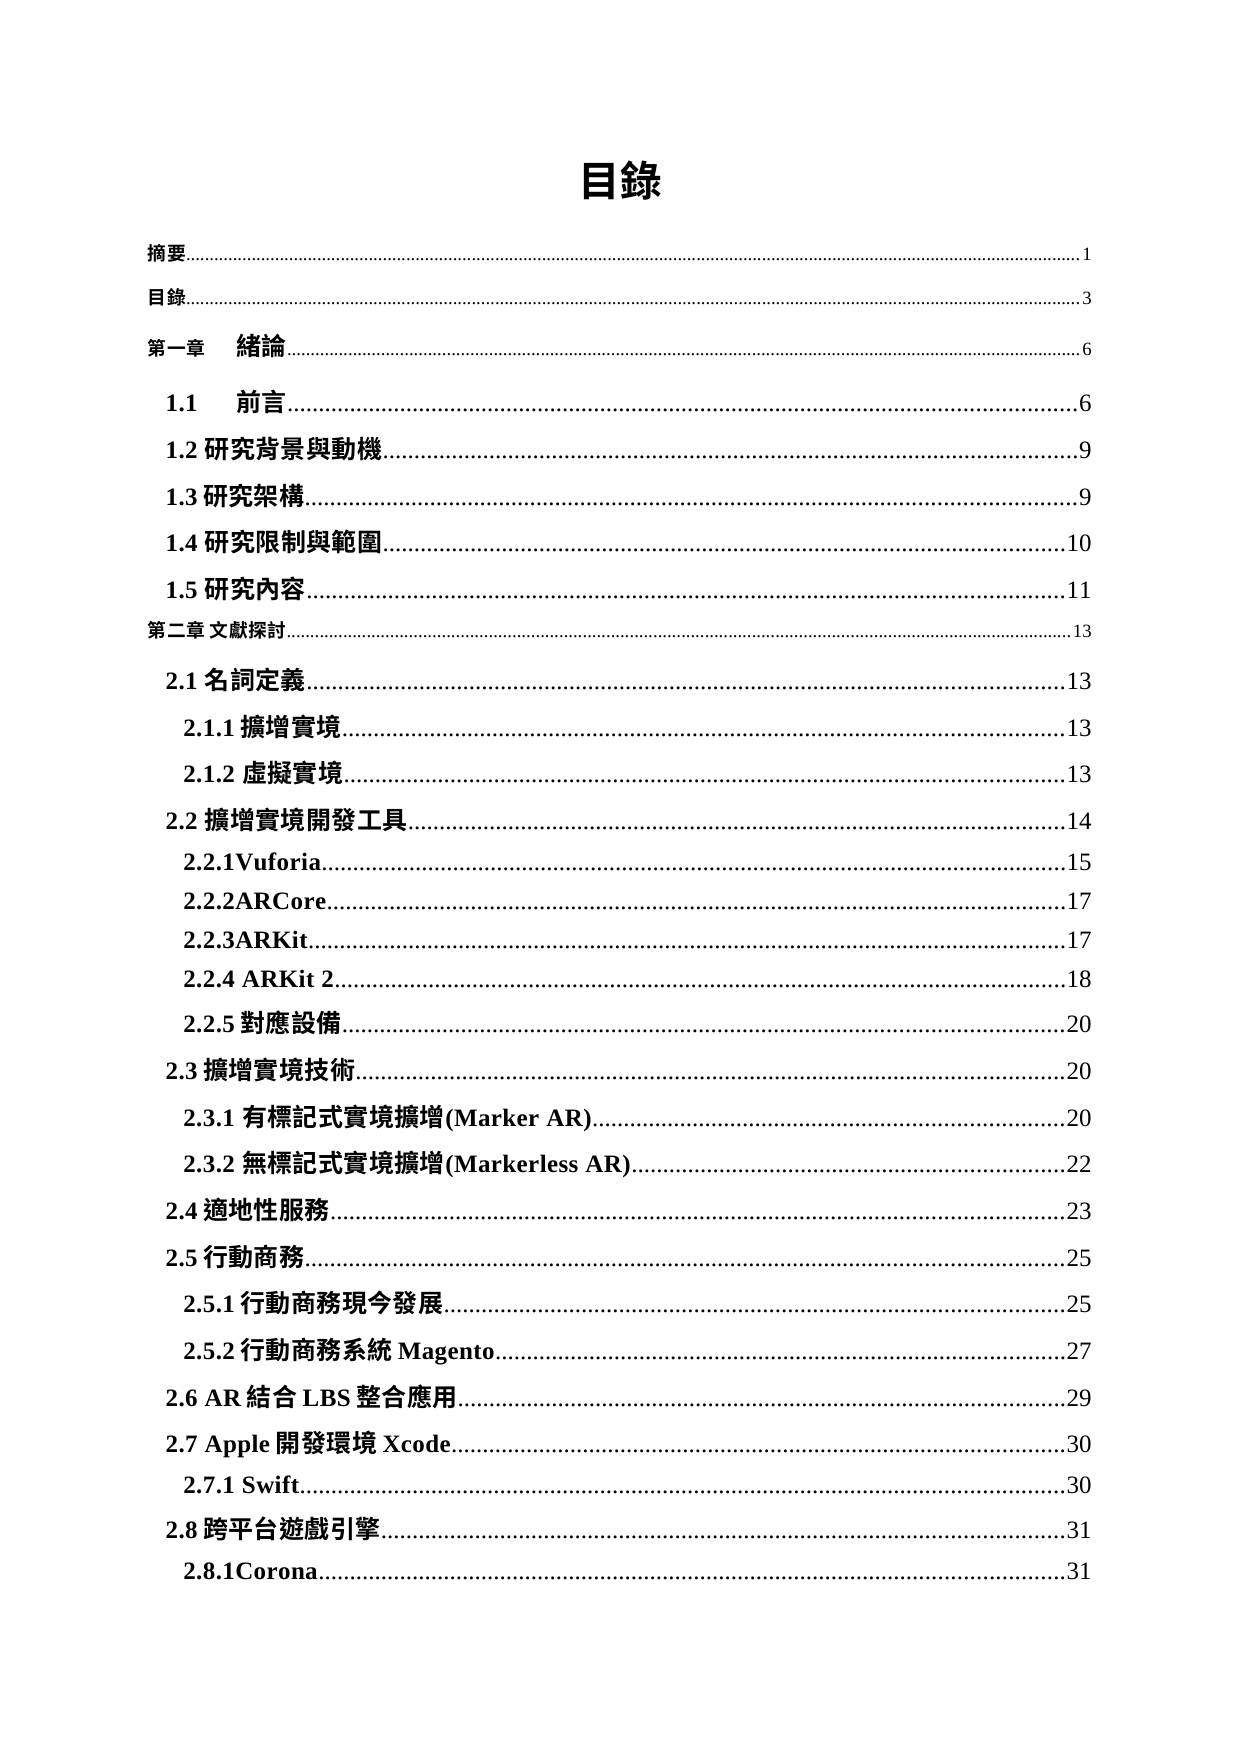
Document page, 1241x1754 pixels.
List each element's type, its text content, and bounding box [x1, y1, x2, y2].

text 第一章 緒論 6 [148, 327, 1092, 363]
text 2.3.1 有標記式實境擴增(Marker AR) 20 [446, 1097, 1092, 1133]
text 1.1 前言 6 [165, 383, 1092, 419]
text 目錄 [148, 148, 1092, 208]
text 目錄 3 [148, 282, 1092, 310]
text 2.8.1Corona 31 [183, 1556, 1092, 1585]
text 2.2.3ARKit 17 [183, 925, 1092, 954]
text 2.1.1擴增實境 13 [183, 707, 1092, 743]
text 1.5 研究內容 11 [165, 569, 1092, 606]
text 2.2.5對應設備 20 [183, 1004, 1092, 1040]
text 2.1 名詞定義 13 [165, 660, 1092, 697]
text 摘要 1 [148, 238, 1092, 265]
text 1.4 研究限制與範圍 10 [165, 523, 1092, 559]
text 1.2 研究背景與動機 9 [165, 429, 1092, 466]
text 2.4適地性服務 23 [165, 1190, 1092, 1227]
text 2.5.2行動商務系統Magento 27 [183, 1330, 1092, 1367]
text 2.2.1Vuforia 15 [183, 847, 1092, 876]
text 2.3擴增實境技術 20 [165, 1050, 1092, 1087]
text 第二章 文獻探討 13 [148, 616, 1092, 643]
text 2.2 擴增實境開發工具 14 [165, 800, 1092, 837]
text 2.5.1行動商務現今發展 25 [183, 1284, 1092, 1320]
text 2.2.2ARCore 17 [183, 886, 1092, 915]
text 2.1.2 虛擬實境 13 [183, 754, 1092, 790]
text 2.7 Apple開發環境Xcode 30 [165, 1424, 1092, 1460]
text 2.5行動商務 25 [165, 1237, 1092, 1273]
text 2.2.4 ARKit 2 18 [183, 964, 1092, 993]
text 2.3.2 無標記式實境擴增(Markerless AR) 22 [446, 1144, 1092, 1180]
text 2.6 AR結合LBS整合應用 29 [165, 1377, 1092, 1413]
text 2.7.1 Swift 30 [183, 1470, 1092, 1499]
text 2.8跨平台遊戲引擎 31 [165, 1509, 1092, 1546]
text 1.3研究架構 9 [165, 476, 1092, 512]
